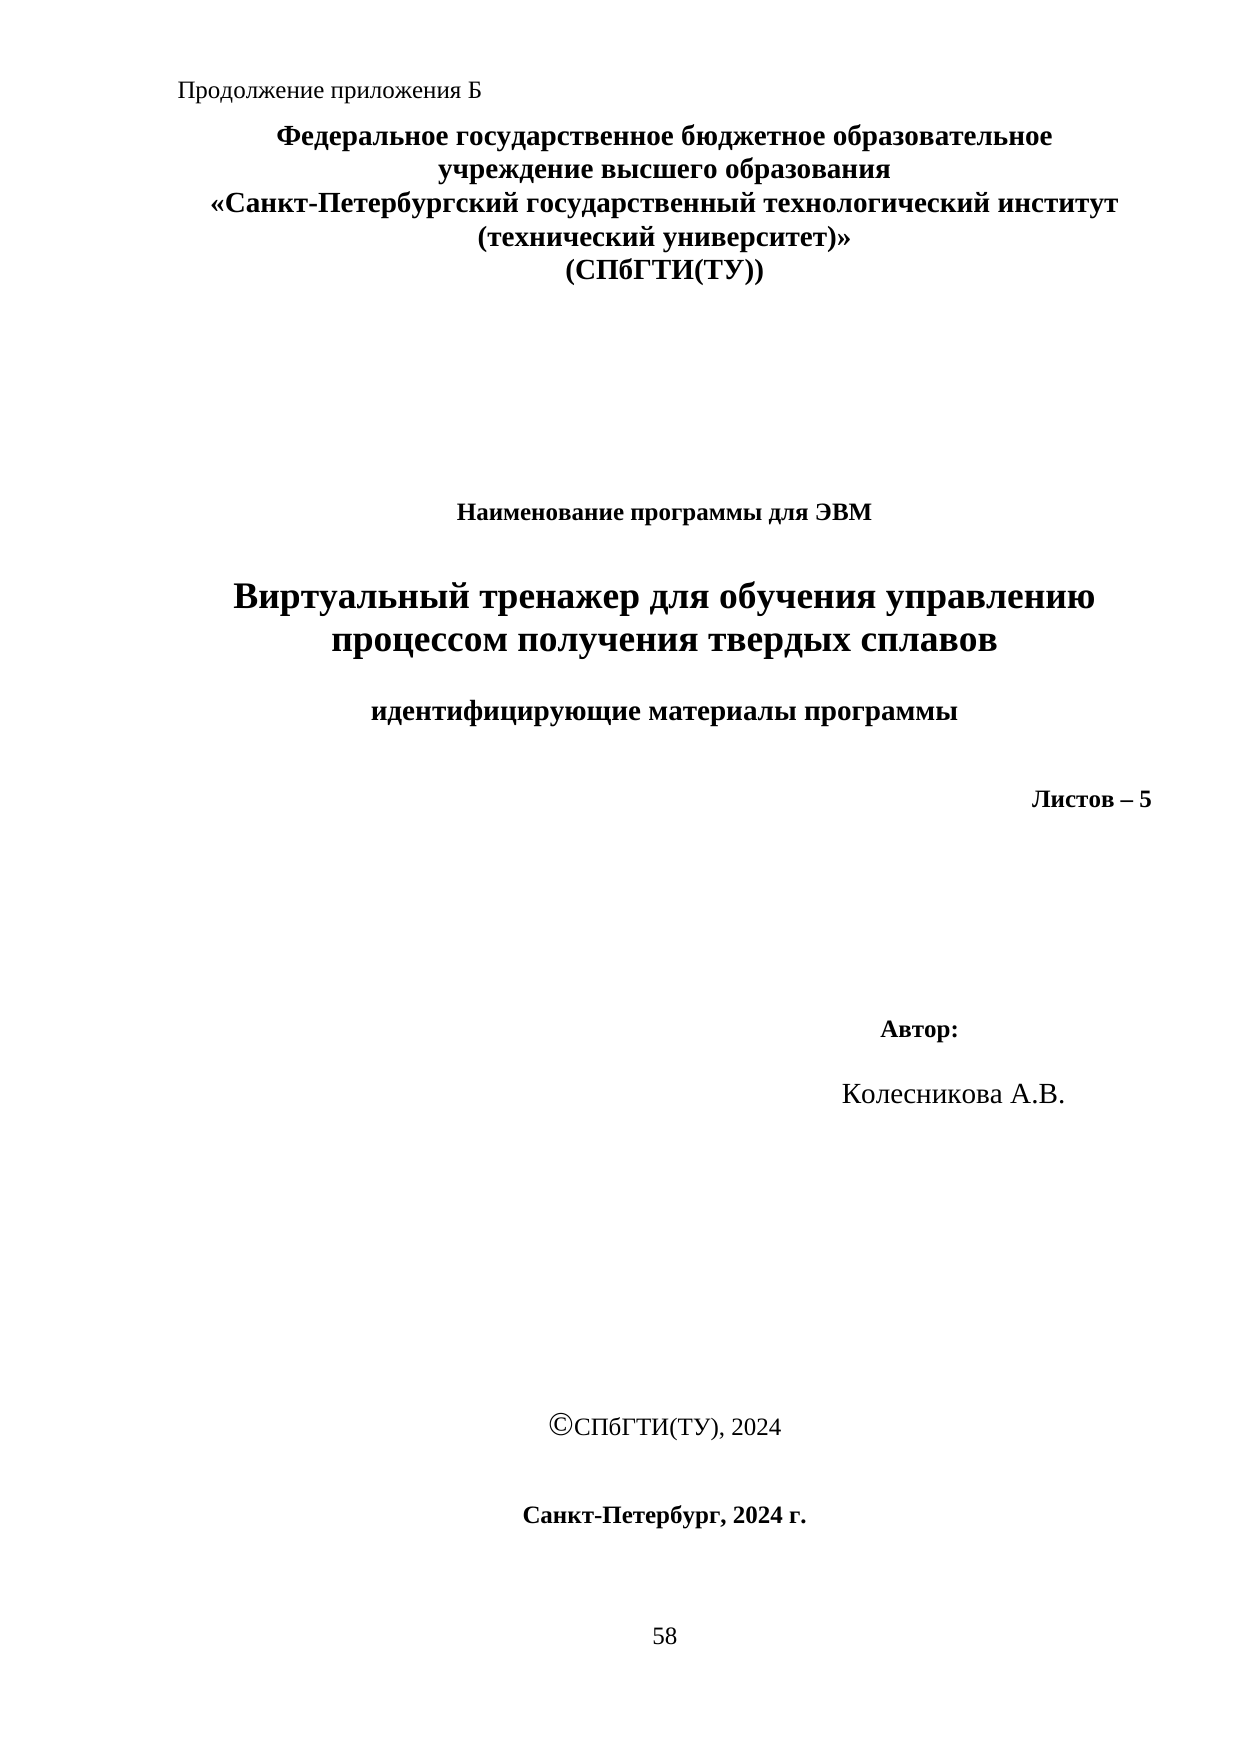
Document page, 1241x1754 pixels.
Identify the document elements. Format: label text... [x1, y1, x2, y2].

text Санкт-Петербург, 2024 г. [177, 1500, 1152, 1529]
text «Санкт-Петербургский государственный технологический институт (технический университет)» [177, 185, 1152, 252]
text Федеральное государственное бюджетное образовательное [177, 118, 1152, 152]
text учреждение высшего образования [177, 152, 1152, 185]
text (СПбГТИ(ТУ)) [177, 252, 1152, 286]
text Наименование программы для ЭВМ [177, 497, 1152, 525]
text идентифицирующие материалы программы [177, 693, 1152, 727]
text Виртуальный тренажер для обучения управлению процессом получения твердых сплавов [177, 573, 1152, 659]
text Листов – 5 [177, 784, 1152, 813]
text Колесникова А.В. [177, 1076, 1152, 1110]
text СПбГТИ(ТУ), 2024 [177, 1412, 1152, 1442]
text Автор: [177, 1014, 1152, 1043]
